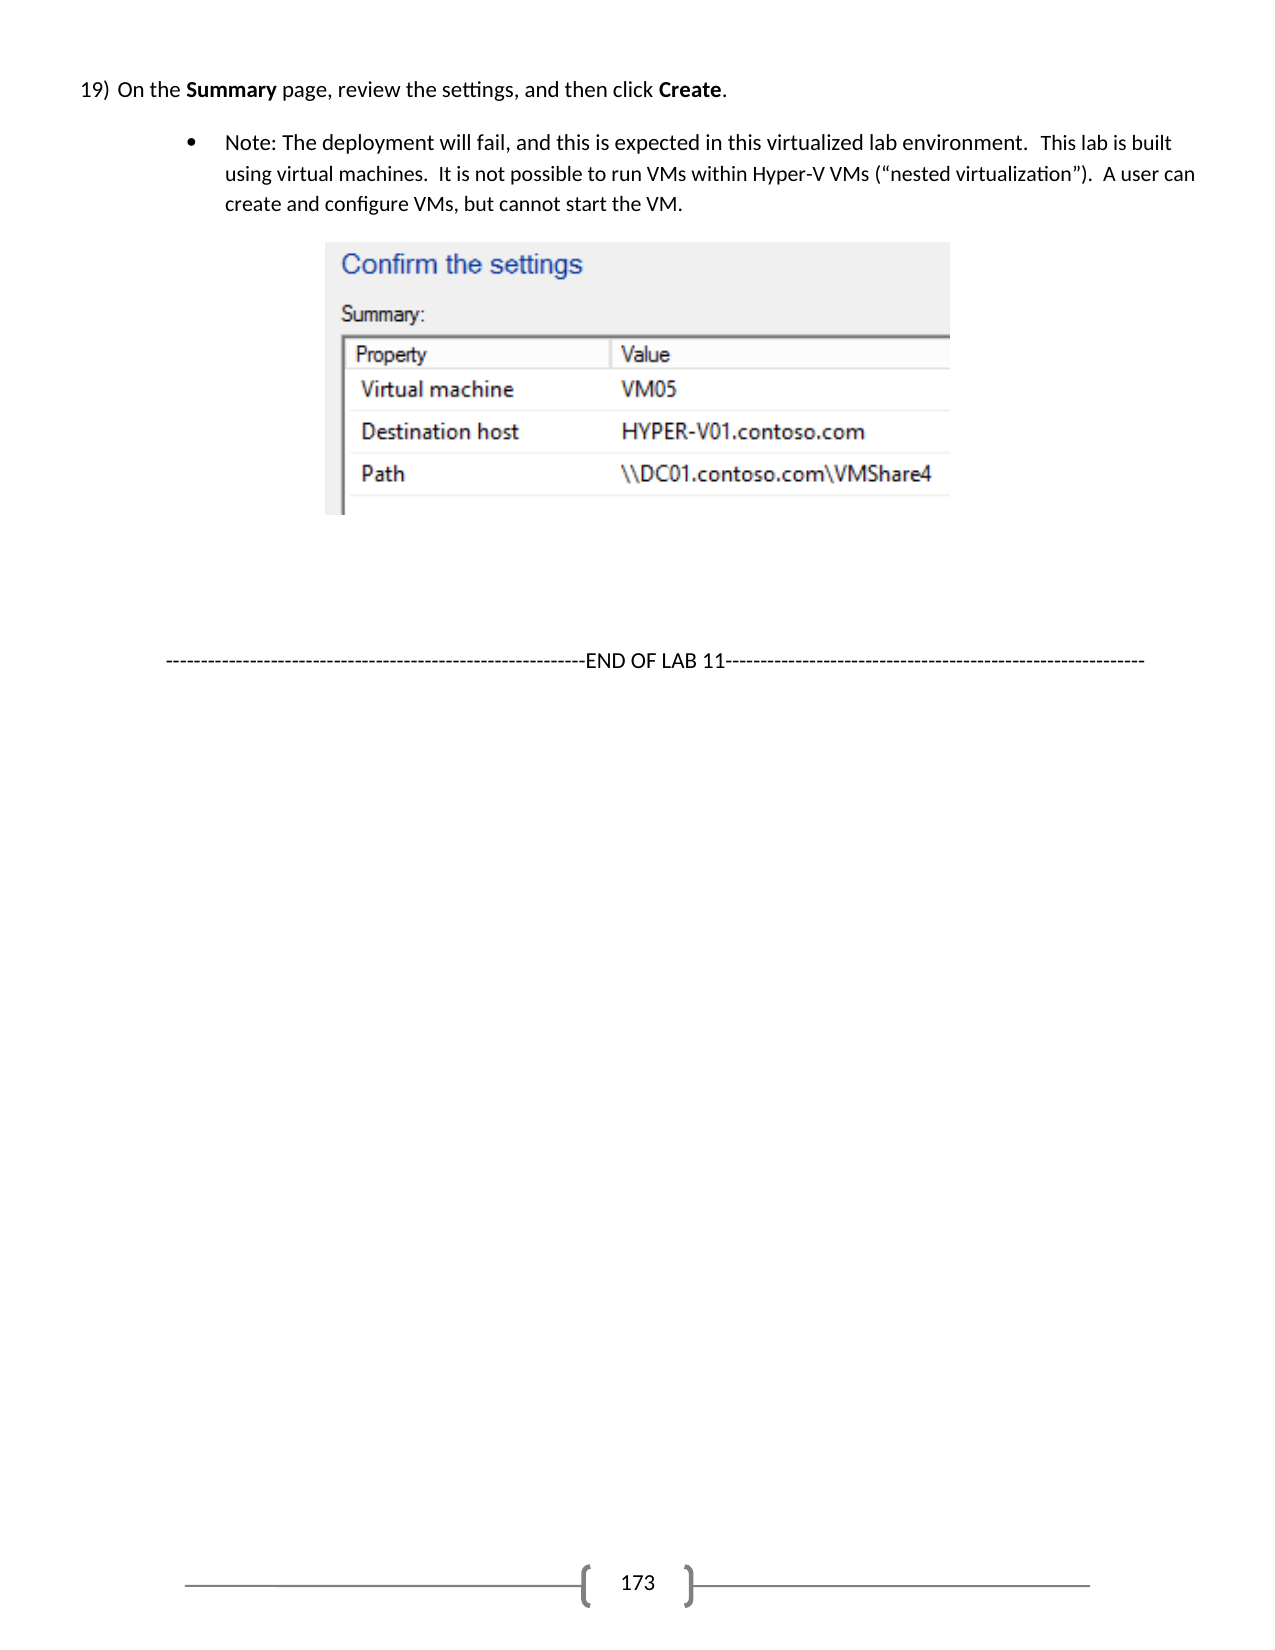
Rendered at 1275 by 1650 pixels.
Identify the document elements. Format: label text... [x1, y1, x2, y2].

picture [325, 242, 950, 515]
text ------------------------------------------------------------END OF LAB 11------------------------------------------------------------ [112, 646, 1200, 674]
list On the Summary page, review the settings, and then click Create. [80, 75, 1200, 103]
list Note: The deployment will fail, and this is expected in this virtualized lab environment. This lab is built using virtual machines. It is not possible to run VMs within Hyper-V VMs (“nested virtualization”). A user can create and configure VMs, but cannot start the VM. [187, 128, 1200, 217]
